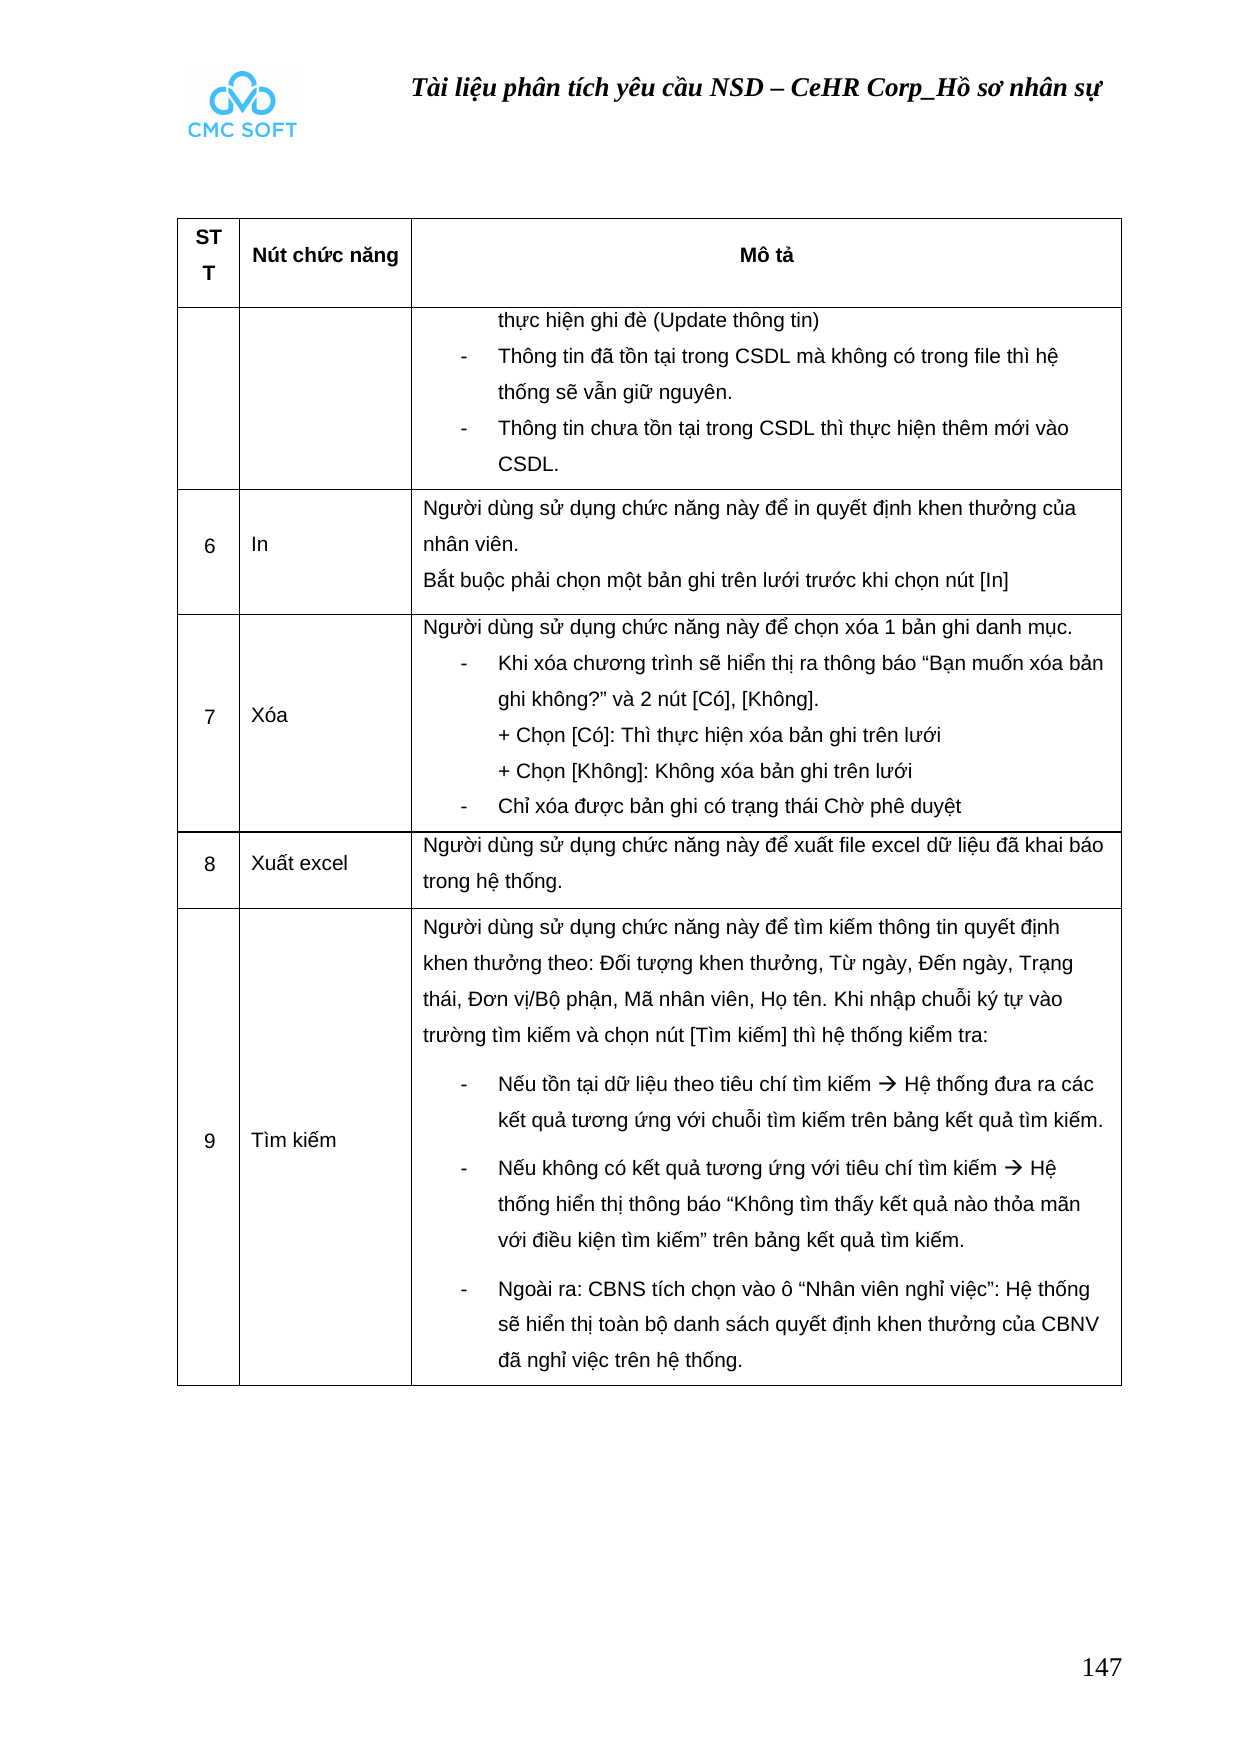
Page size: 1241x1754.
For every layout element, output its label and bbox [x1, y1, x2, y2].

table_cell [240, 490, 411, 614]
picture [188, 71, 297, 137]
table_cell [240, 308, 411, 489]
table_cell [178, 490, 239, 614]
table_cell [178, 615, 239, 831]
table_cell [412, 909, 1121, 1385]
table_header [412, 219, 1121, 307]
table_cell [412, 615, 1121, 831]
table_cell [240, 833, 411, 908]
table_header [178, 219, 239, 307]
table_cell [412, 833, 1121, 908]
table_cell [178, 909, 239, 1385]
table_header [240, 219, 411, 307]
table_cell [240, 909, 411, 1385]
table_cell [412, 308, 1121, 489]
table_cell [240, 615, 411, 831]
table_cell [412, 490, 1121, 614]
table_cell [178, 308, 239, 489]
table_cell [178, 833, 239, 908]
